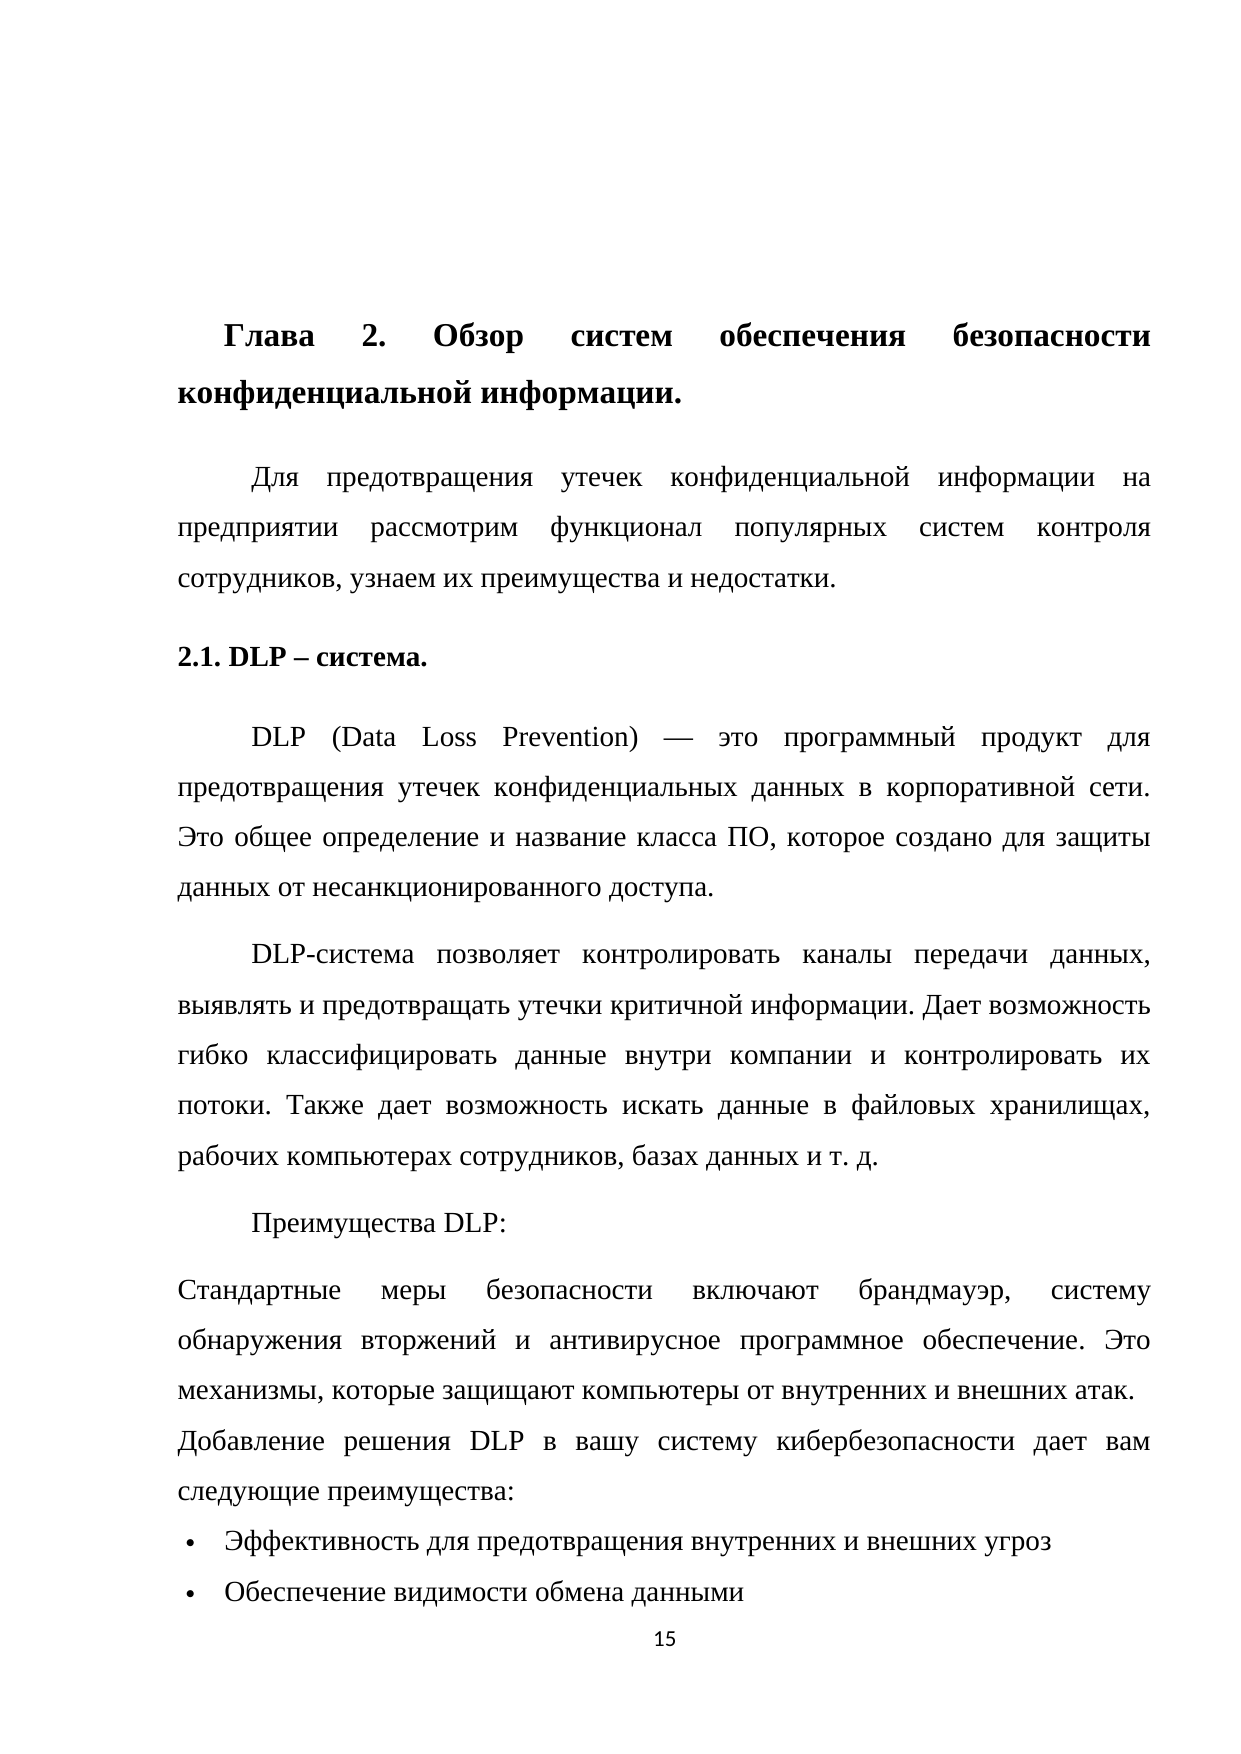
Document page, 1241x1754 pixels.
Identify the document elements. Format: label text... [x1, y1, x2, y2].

text Для предотвращения утечек конфиденциальной информации на предприятии рассмотрим функционал популярных систем контроля сотрудников, узнаем их преимущества и недостатки. [177, 459, 1152, 593]
list Обеспечение видимости обмена данными [187, 1574, 1152, 1607]
subtitle Глава 2. Обзор систем обеспечения безопасности конфиденциальной информации. [177, 315, 1152, 411]
text Преимущества DLP: [177, 1205, 1152, 1238]
list Эффективность для предотвращения внутренних и внешних угроз [187, 1523, 1152, 1557]
text DLP-система позволяет контролировать каналы передачи данных, выявлять и предотвращать утечки критичной информации. Дает возможность гибко классифицировать данные внутри компании и контролировать их потоки. Также дает возможность искать данные в файловых хранилищах, рабочих компьютерах сотрудников, базах данных и т. д. [177, 937, 1152, 1171]
subtitle 2.1. DLP – система. [177, 639, 1152, 673]
text Добавление решения DLP в вашу систему кибербезопасности дает вам следующие преимущества: [177, 1423, 1152, 1507]
text DLP (Data Loss Prevention) — это программный продукт для предотвращения утечек конфиденциальных данных в корпоративной сети. Это общее определение и название класса ПО, которое создано для защиты данных от несанкционированного доступа. [177, 719, 1152, 903]
text Стандартные меры безопасности включают брандмауэр, систему обнаружения вторжений и антивирусное программное обеспечение. Это механизмы, которые защищают компьютеры от внутренних и внешних атак. [177, 1272, 1152, 1406]
